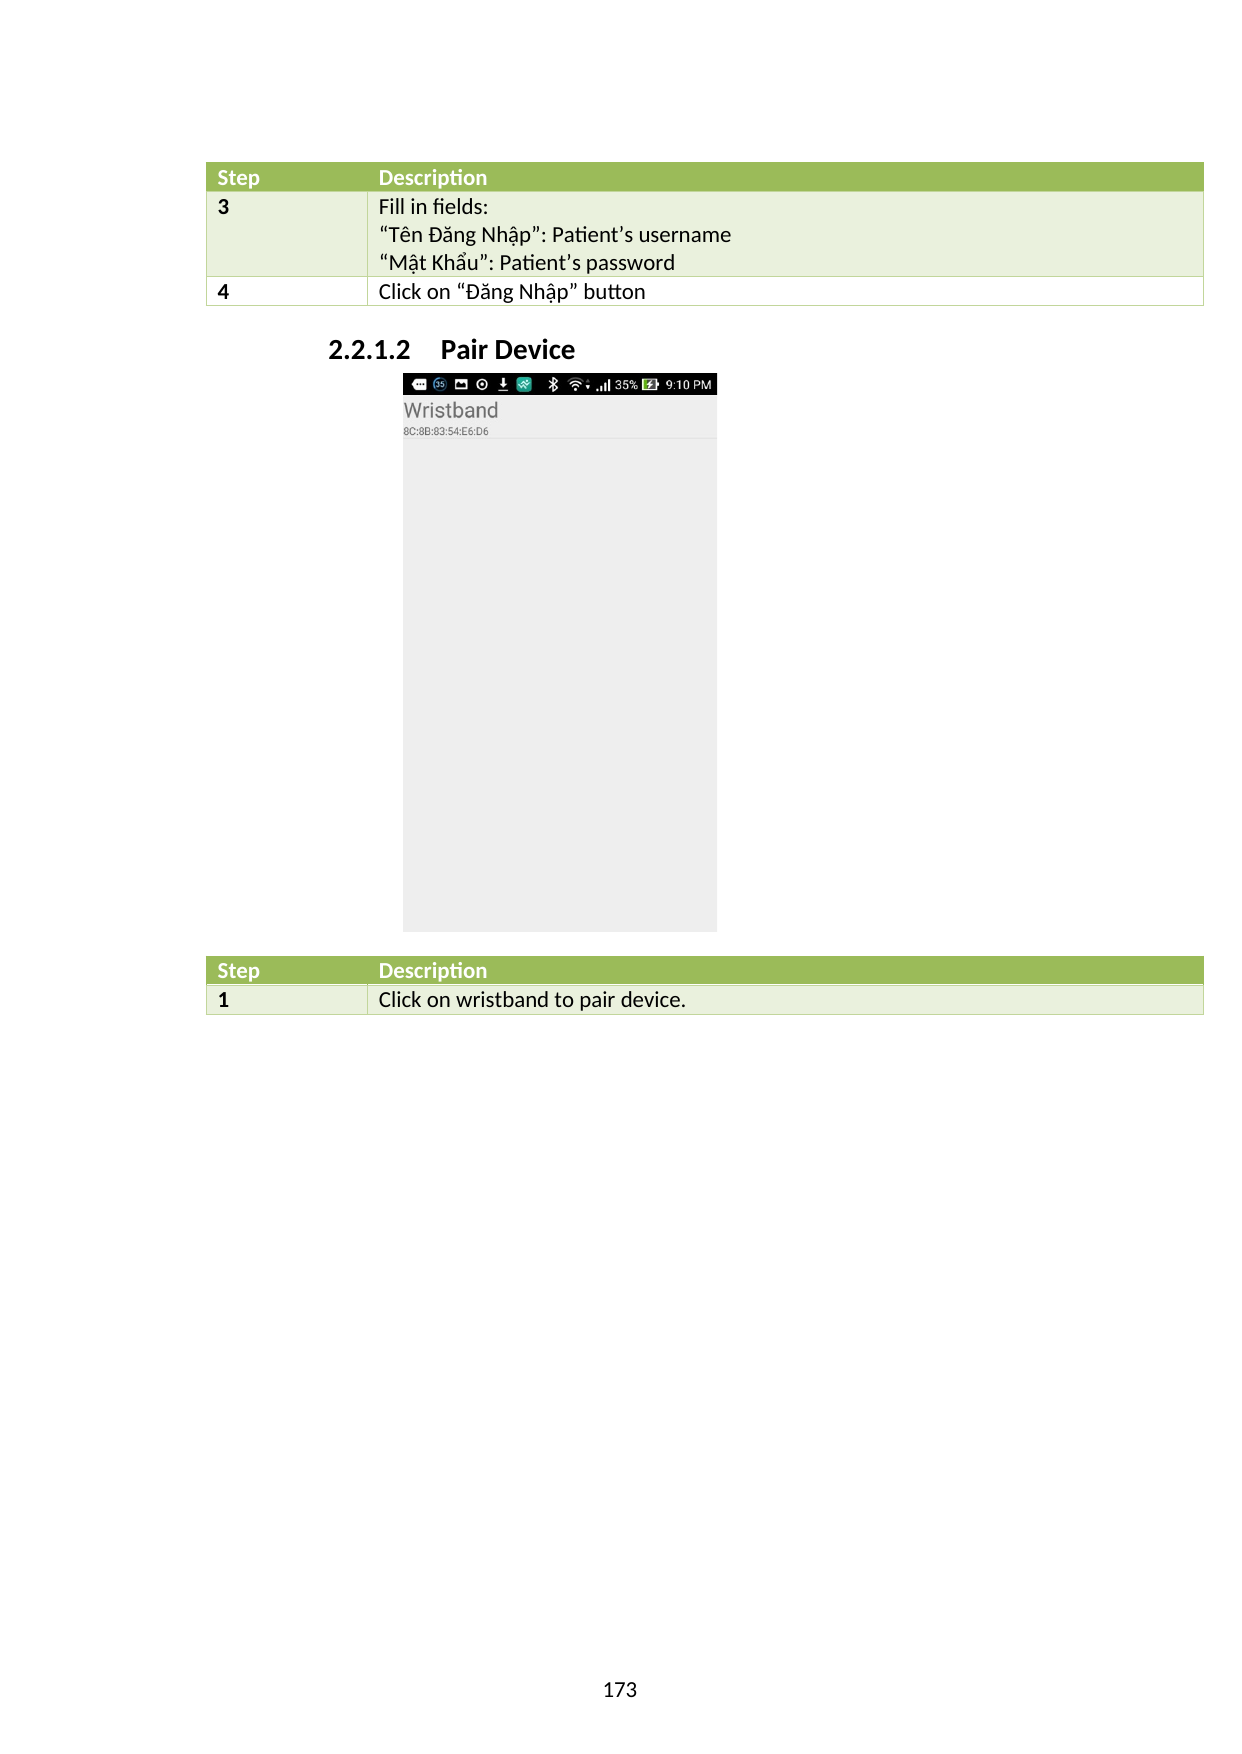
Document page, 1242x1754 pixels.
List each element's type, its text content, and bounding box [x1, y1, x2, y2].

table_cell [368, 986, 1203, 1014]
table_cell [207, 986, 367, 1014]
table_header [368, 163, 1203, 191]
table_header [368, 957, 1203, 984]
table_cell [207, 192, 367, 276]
subtitle Pair Device [328, 331, 1146, 367]
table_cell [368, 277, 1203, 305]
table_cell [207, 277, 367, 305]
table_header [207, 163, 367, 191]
picture [403, 373, 718, 932]
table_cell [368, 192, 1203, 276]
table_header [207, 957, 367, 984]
